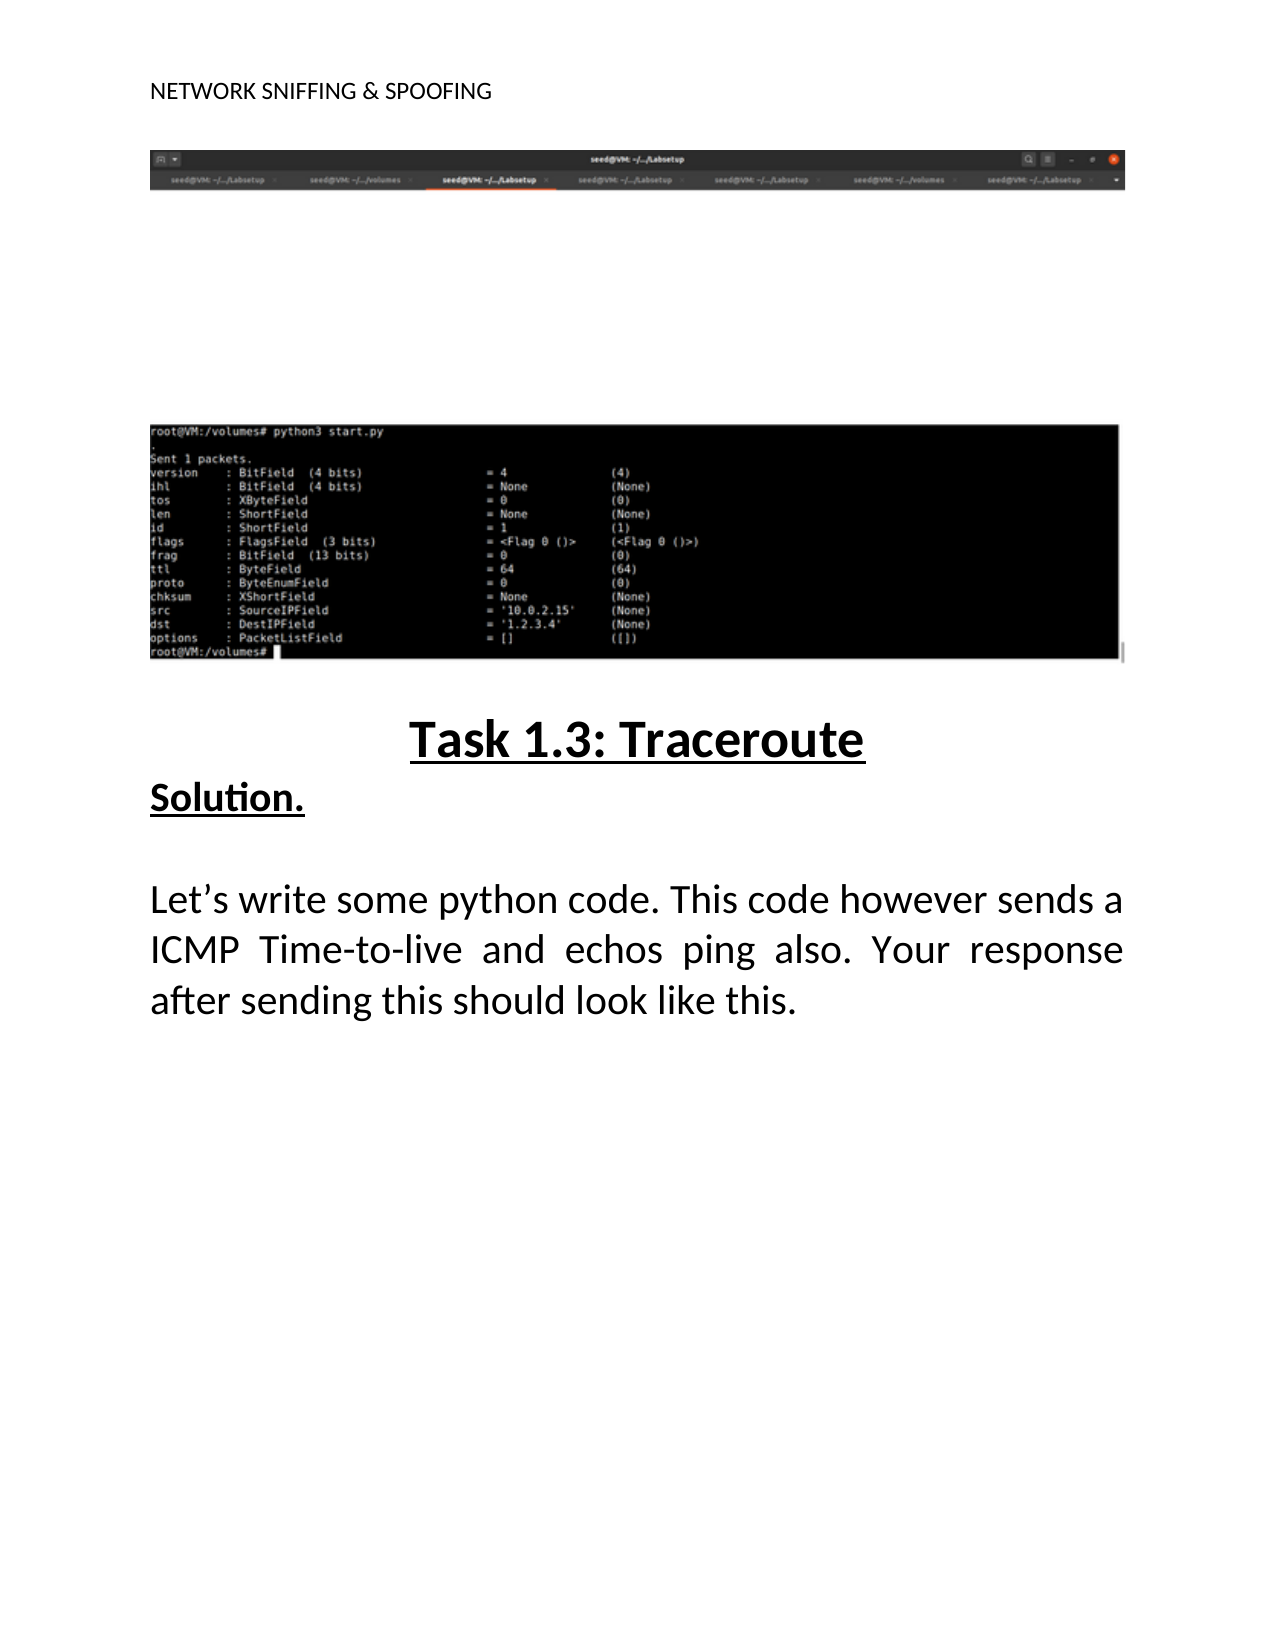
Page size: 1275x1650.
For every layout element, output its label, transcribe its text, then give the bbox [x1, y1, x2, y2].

text Let’s write some python code. This code however sends a ICMP Time-to-live and echos ping also. Your response after sending this should look like this. [150, 873, 1125, 1025]
picture [150, 150, 1125, 665]
text Solution. [150, 771, 1125, 822]
text Task 1.3: Traceroute [150, 705, 1125, 771]
